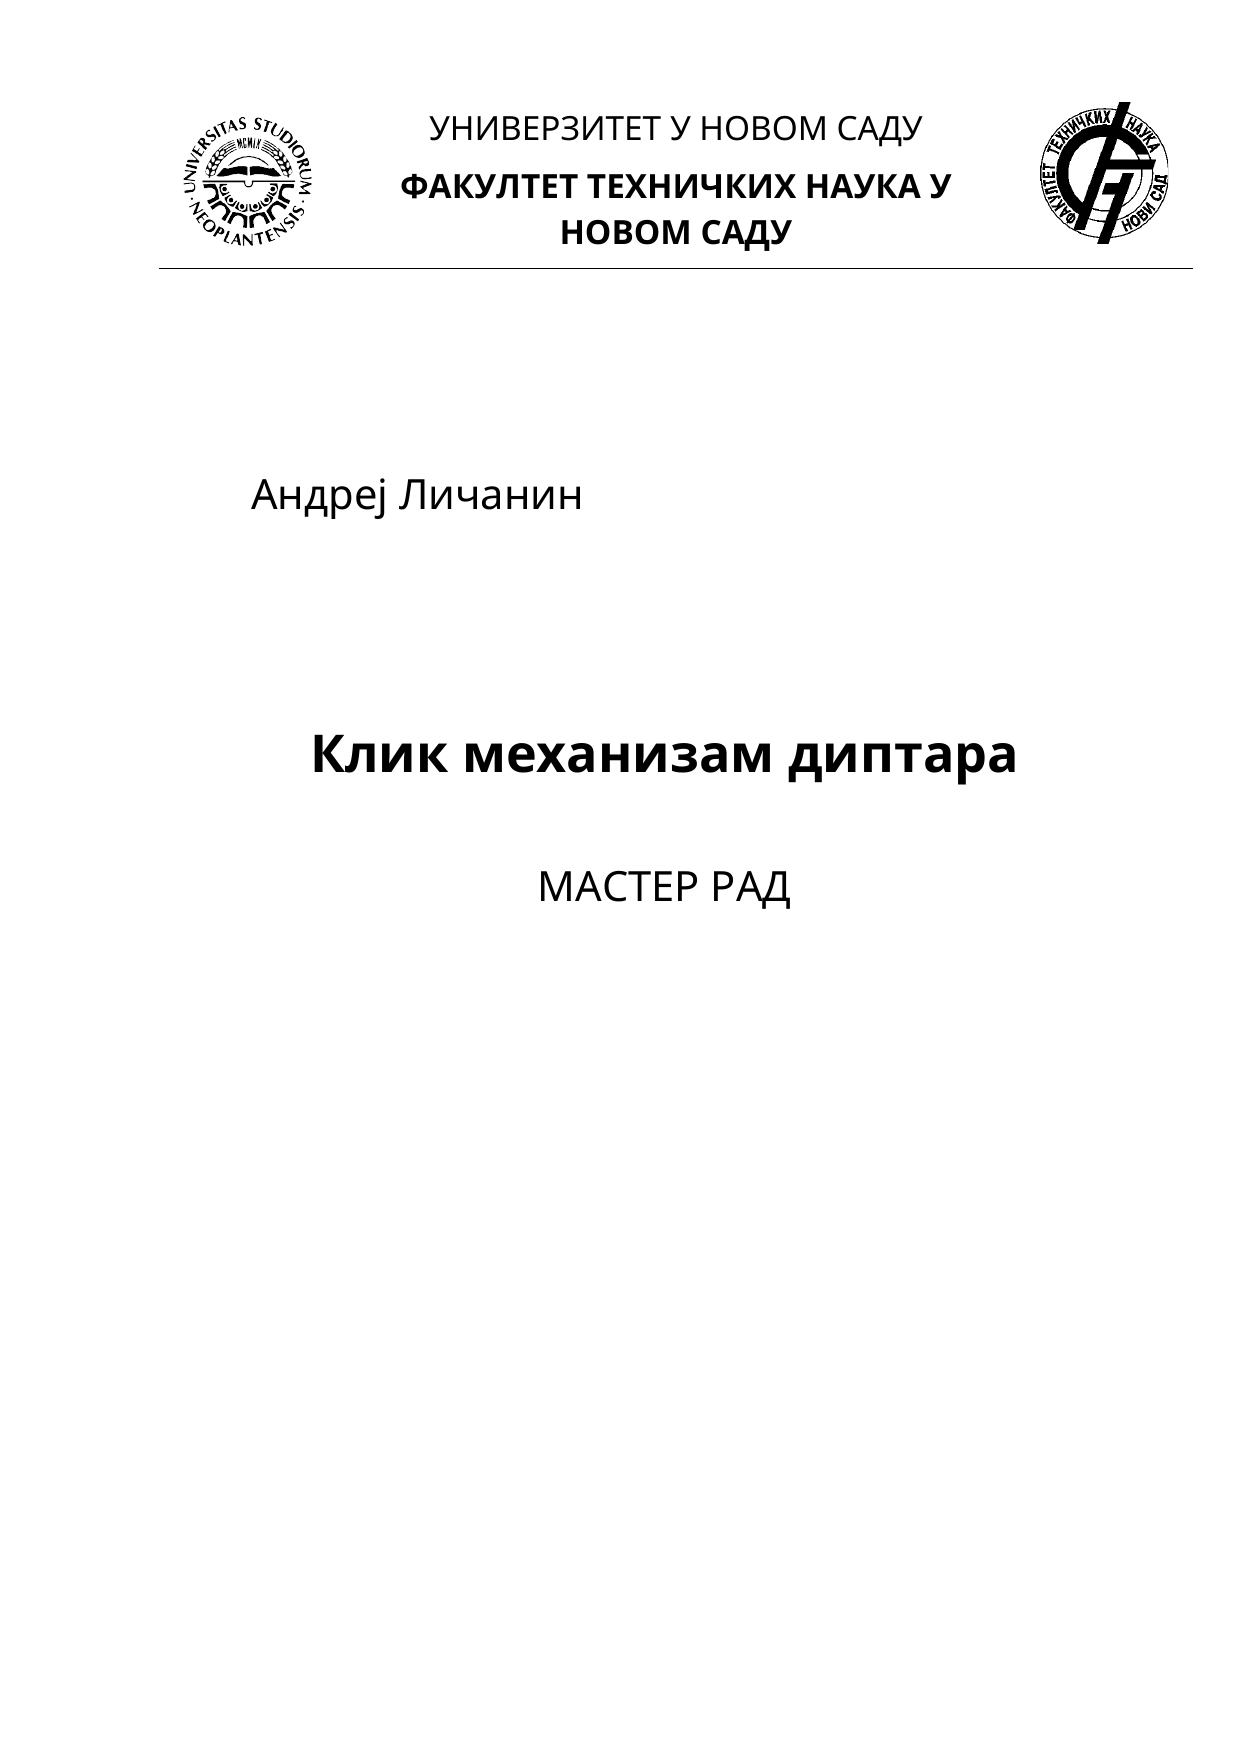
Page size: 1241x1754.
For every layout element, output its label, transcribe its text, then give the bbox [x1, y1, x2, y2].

table_header [1016, 91, 1193, 268]
text МАСТЕР РАД [148, 857, 1181, 913]
table_header [159, 91, 336, 268]
table_header УНИВЕРЗИТЕТ У НОВОМ САДУ ФАКУЛТЕТ ТЕХНИЧКИХ НАУКА У НОВОМ САДУ [336, 91, 1016, 268]
text Клик механизам диптара [148, 717, 1181, 787]
picture [1040, 102, 1169, 244]
text Андреј Личанин [251, 464, 1181, 521]
